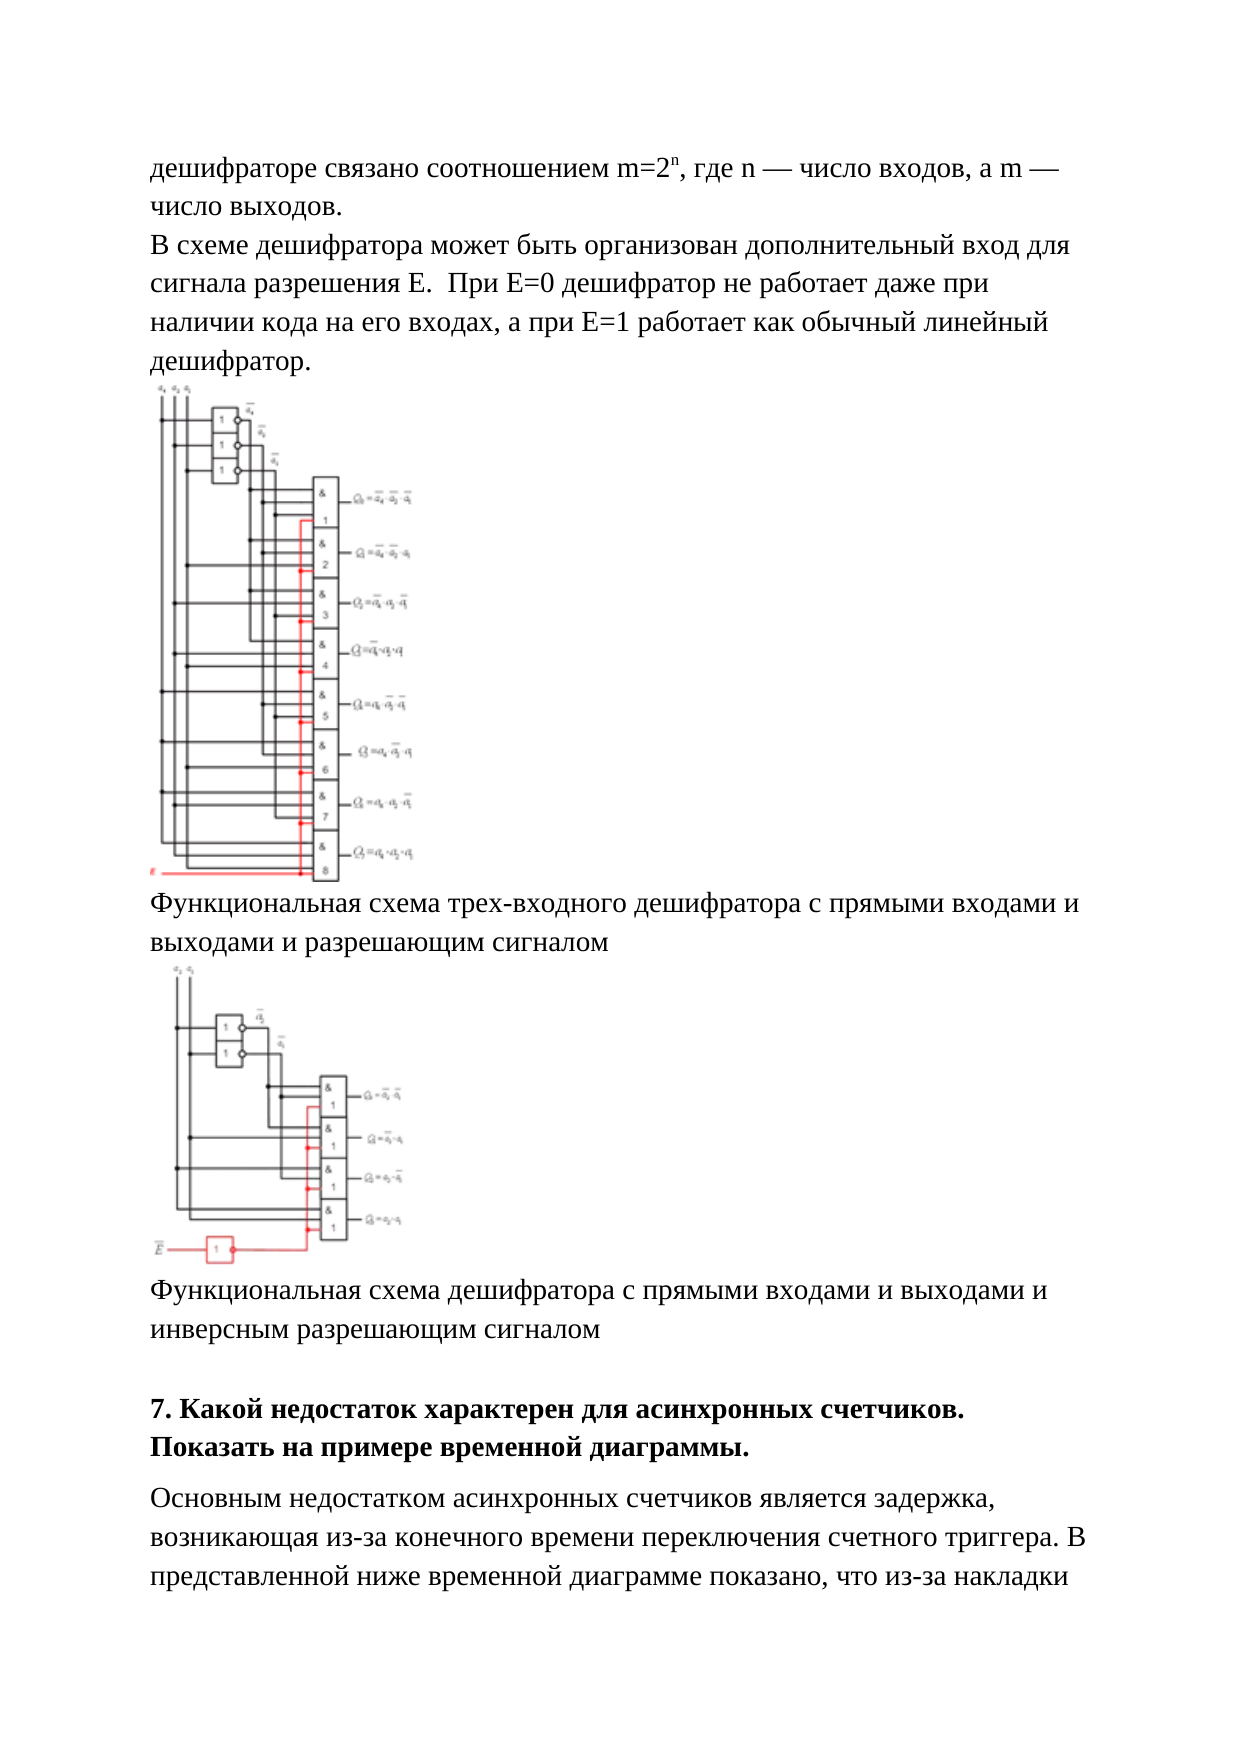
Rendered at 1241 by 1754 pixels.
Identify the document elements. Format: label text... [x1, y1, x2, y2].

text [150, 1481, 1090, 1591]
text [150, 150, 1090, 222]
subtitle 7. Какой недостаток характерен для асинхронных счетчиков. Показать на примере временной диаграммы. [150, 1391, 1090, 1463]
picture [150, 381, 414, 882]
text Функциональная схема трех-входного дешифратора с прямыми входами и выходами и разрешающим сигналом [150, 885, 1090, 957]
text Функциональная схема дешифратора с прямыми входами и выходами и инверсным разрешающим сигналом [150, 1272, 1090, 1344]
picture [150, 962, 407, 1269]
text В схеме дешифратора может быть организован дополнительный вход для сигнала разрешения Е. При Е=0 дешифратор не работает даже при наличии кода на его входах, а при Е=1 работает как обычный линейный дешифратор. [150, 227, 1090, 376]
